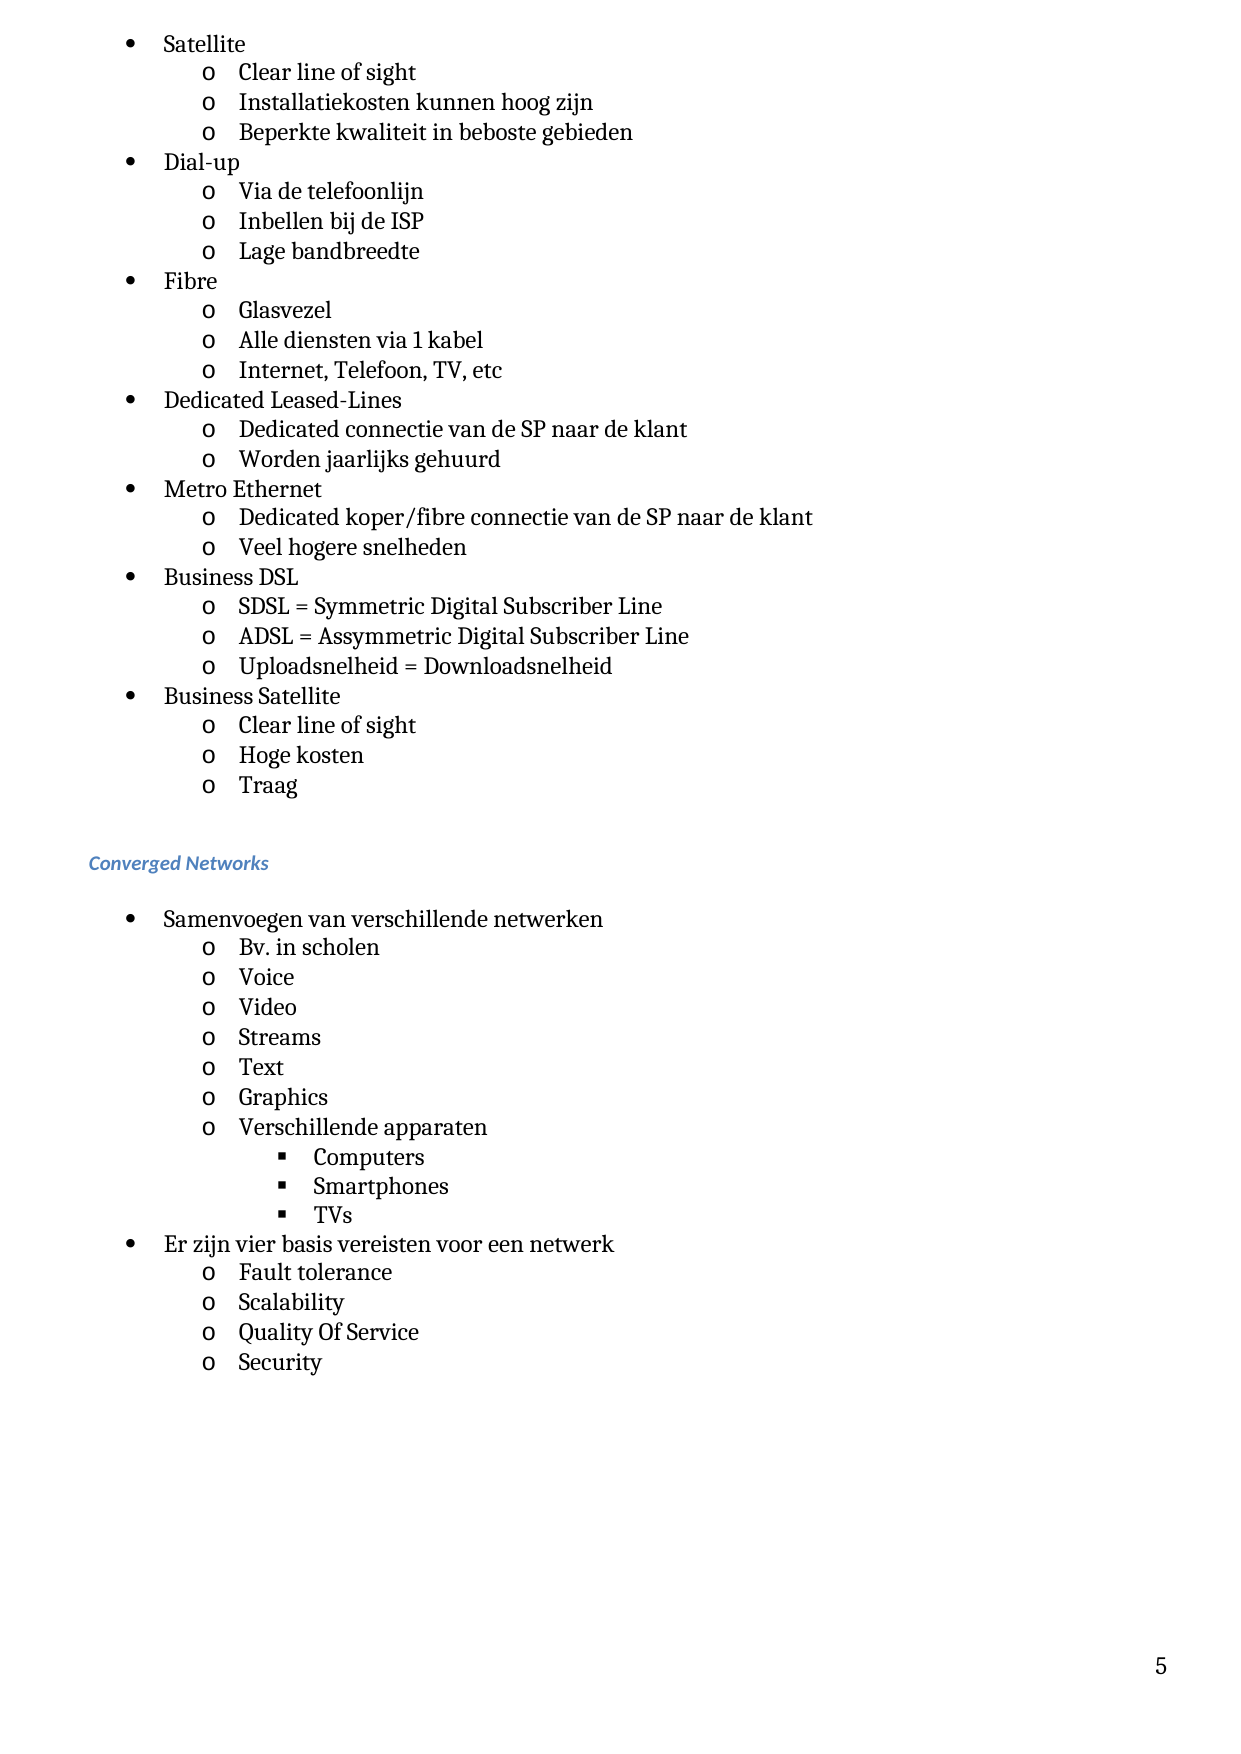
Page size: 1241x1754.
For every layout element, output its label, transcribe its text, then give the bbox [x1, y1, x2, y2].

list Scalability [201, 1288, 1167, 1318]
list Business DSL [126, 563, 1167, 592]
list Er zijn vier basis vereisten voor een netwerk [126, 1229, 1167, 1258]
list Verschillende apparaten [201, 1113, 1167, 1143]
list Text [201, 1053, 1167, 1083]
list Uploadsnelheid = Downloadsnelheid [201, 652, 1167, 682]
list Fibre [126, 267, 1167, 296]
list Clear line of sight [201, 58, 1167, 88]
list Voice [201, 963, 1167, 993]
list Samenvoegen van verschillende netwerken [126, 904, 1167, 933]
list Worden jaarlijks gehuurd [201, 444, 1167, 474]
list Traag [201, 771, 1167, 801]
list Installatiekosten kunnen hoog zijn [201, 88, 1167, 118]
list Hoge kosten [201, 741, 1167, 771]
list Beperkte kwaliteit in beboste gebieden [201, 118, 1167, 148]
list Dedicated Leased-Lines [126, 386, 1167, 414]
list Smartphones [276, 1172, 1167, 1201]
list Streams [201, 1023, 1167, 1053]
list Business Satellite [126, 682, 1167, 711]
list Bv. in scholen [201, 933, 1167, 963]
list Glasvezel [201, 296, 1167, 326]
list Fault tolerance [201, 1258, 1167, 1288]
list Security [201, 1348, 1167, 1378]
list Dial-up [126, 148, 1167, 177]
list Alle diensten via 1 kabel [201, 326, 1167, 356]
list Lage bandbreedte [201, 237, 1167, 267]
list Graphics [201, 1083, 1167, 1113]
list Dedicated koper/fibre connectie van de SP naar de klant [201, 503, 1167, 533]
list TVs [276, 1201, 1167, 1229]
list Satellite [126, 29, 1167, 58]
list Quality Of Service [201, 1318, 1167, 1348]
list Via de telefoonlijn [201, 177, 1167, 207]
list Metro Ethernet [126, 474, 1167, 503]
list Video [201, 993, 1167, 1023]
list Computers [276, 1143, 1167, 1172]
subtitle Converged Networks [89, 850, 1167, 876]
list ADSL = Assymmetric Digital Subscriber Line [201, 622, 1167, 652]
list SDSL = Symmetric Digital Subscriber Line [201, 592, 1167, 622]
list Internet, Telefoon, TV, etc [201, 356, 1167, 386]
list Veel hogere snelheden [201, 533, 1167, 563]
list Dedicated connectie van de SP naar de klant [201, 414, 1167, 444]
list Clear line of sight [201, 711, 1167, 741]
list Inbellen bij de ISP [201, 207, 1167, 237]
